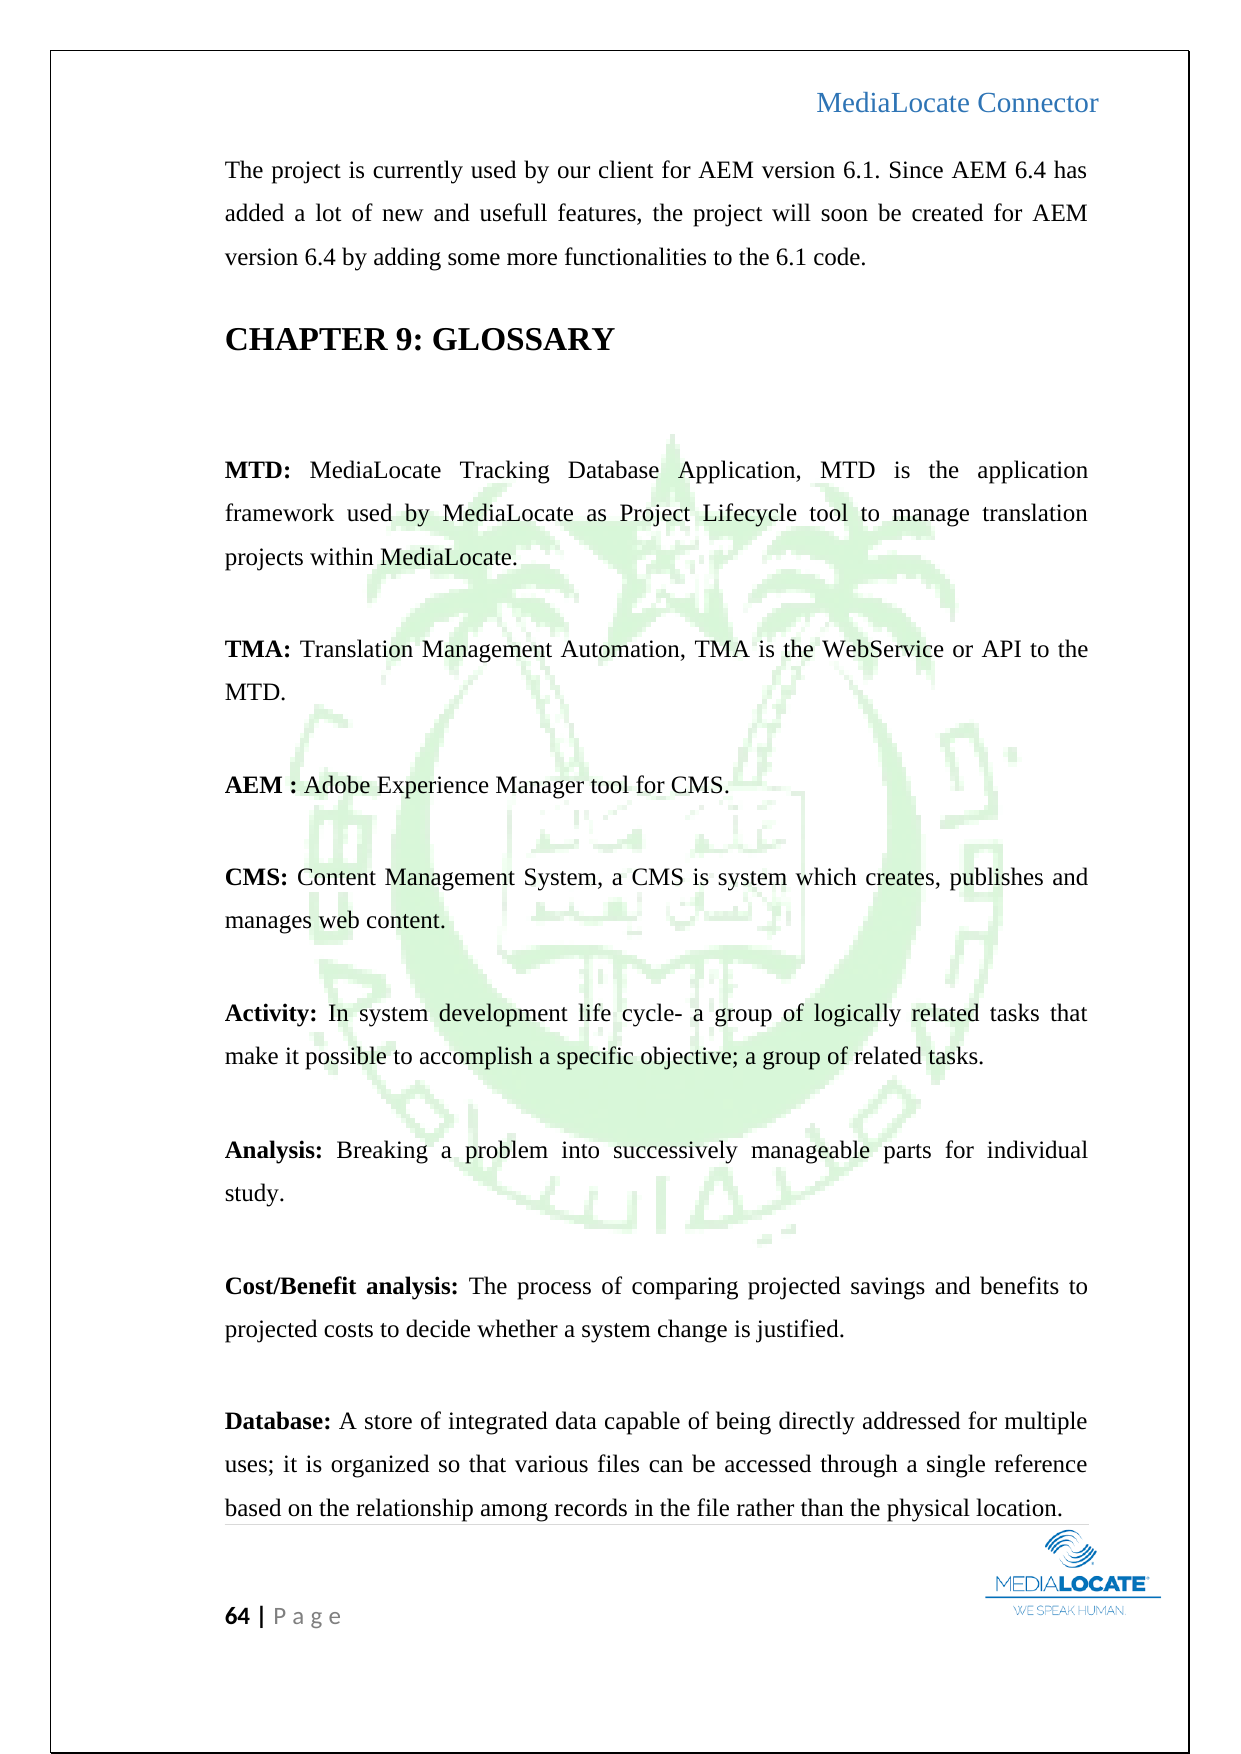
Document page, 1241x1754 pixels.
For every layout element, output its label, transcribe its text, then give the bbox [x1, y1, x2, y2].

text The project is currently used by our client for AEM version 6.1. Since AEM 6.4 has added a lot of new and usefull features, the project will soon be created for AEM version 6.4 by adding some more functionalities to the 6.1 code. [224, 155, 1089, 270]
text CMS: Content Management System, a CMS is system which creates, publishes and manages web content. [224, 862, 1089, 934]
text Activity: In system development life cycle- a group of logically related tasks that make it possible to accomplish a specific objective; a group of related tasks. [224, 998, 1089, 1070]
text MTD: MediaLocate Tracking Database Application, MTD is the application framework used by MediaLocate as Project Lifecycle tool to manage translation projects within MediaLocate. [224, 455, 1089, 570]
text AEM : Adobe Experience Manager tool for CMS. [224, 770, 1089, 798]
text TMA: Translation Management Automation, TMA is the WebService or API to the MTD. [224, 634, 1089, 706]
text Database: A store of integrated data capable of being directly addressed for multiple uses; it is organized so that various files can be accessed through a single reference based on the relationship among records in the file rather than the physical location. [224, 1406, 1089, 1521]
picture [981, 1526, 1165, 1625]
text Analysis: Breaking a problem into successively manageable parts for individual study. [224, 1135, 1089, 1207]
text Cost/Benefit analysis: The process of comparing projected savings and benefits to projected costs to decide whether a system change is justified. [224, 1271, 1089, 1343]
text CHAPTER 9: GLOSSARY [224, 320, 1089, 358]
